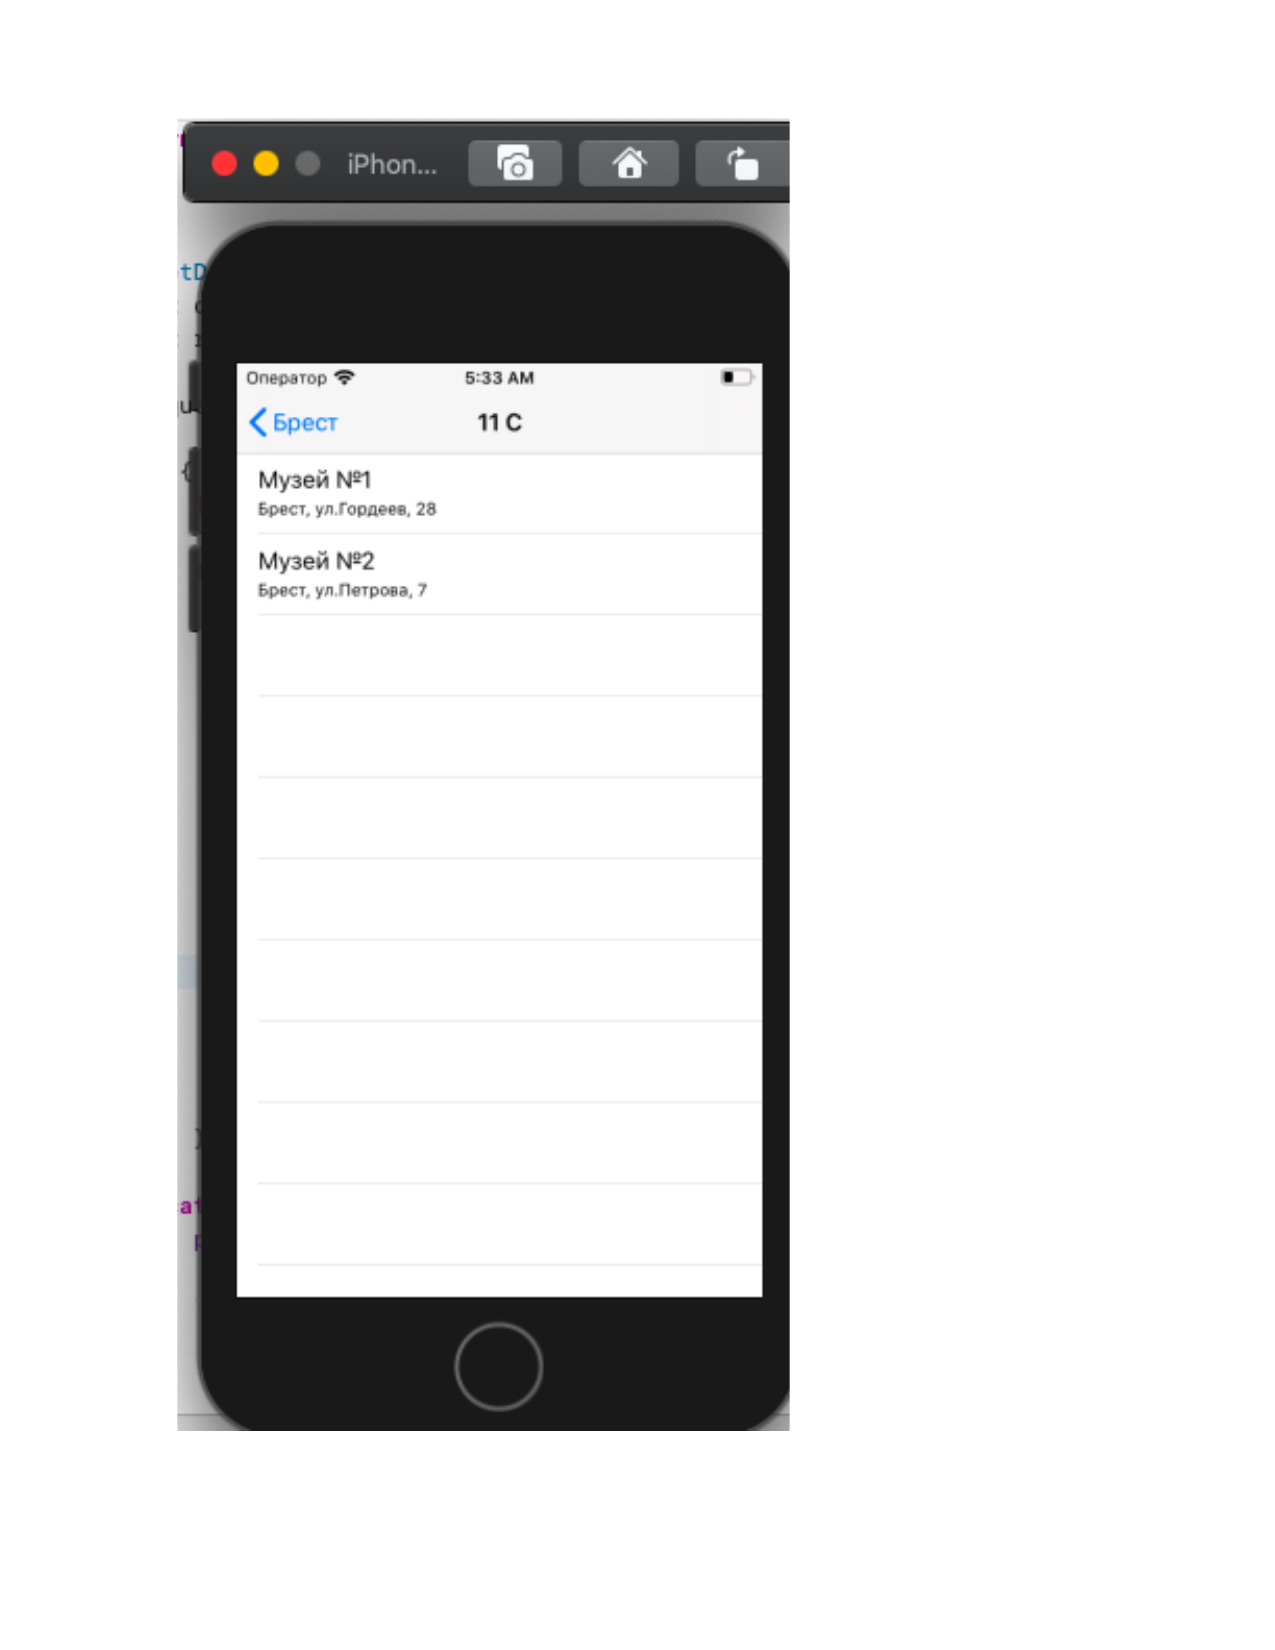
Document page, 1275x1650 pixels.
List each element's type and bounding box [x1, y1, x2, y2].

picture [177, 118, 790, 1431]
